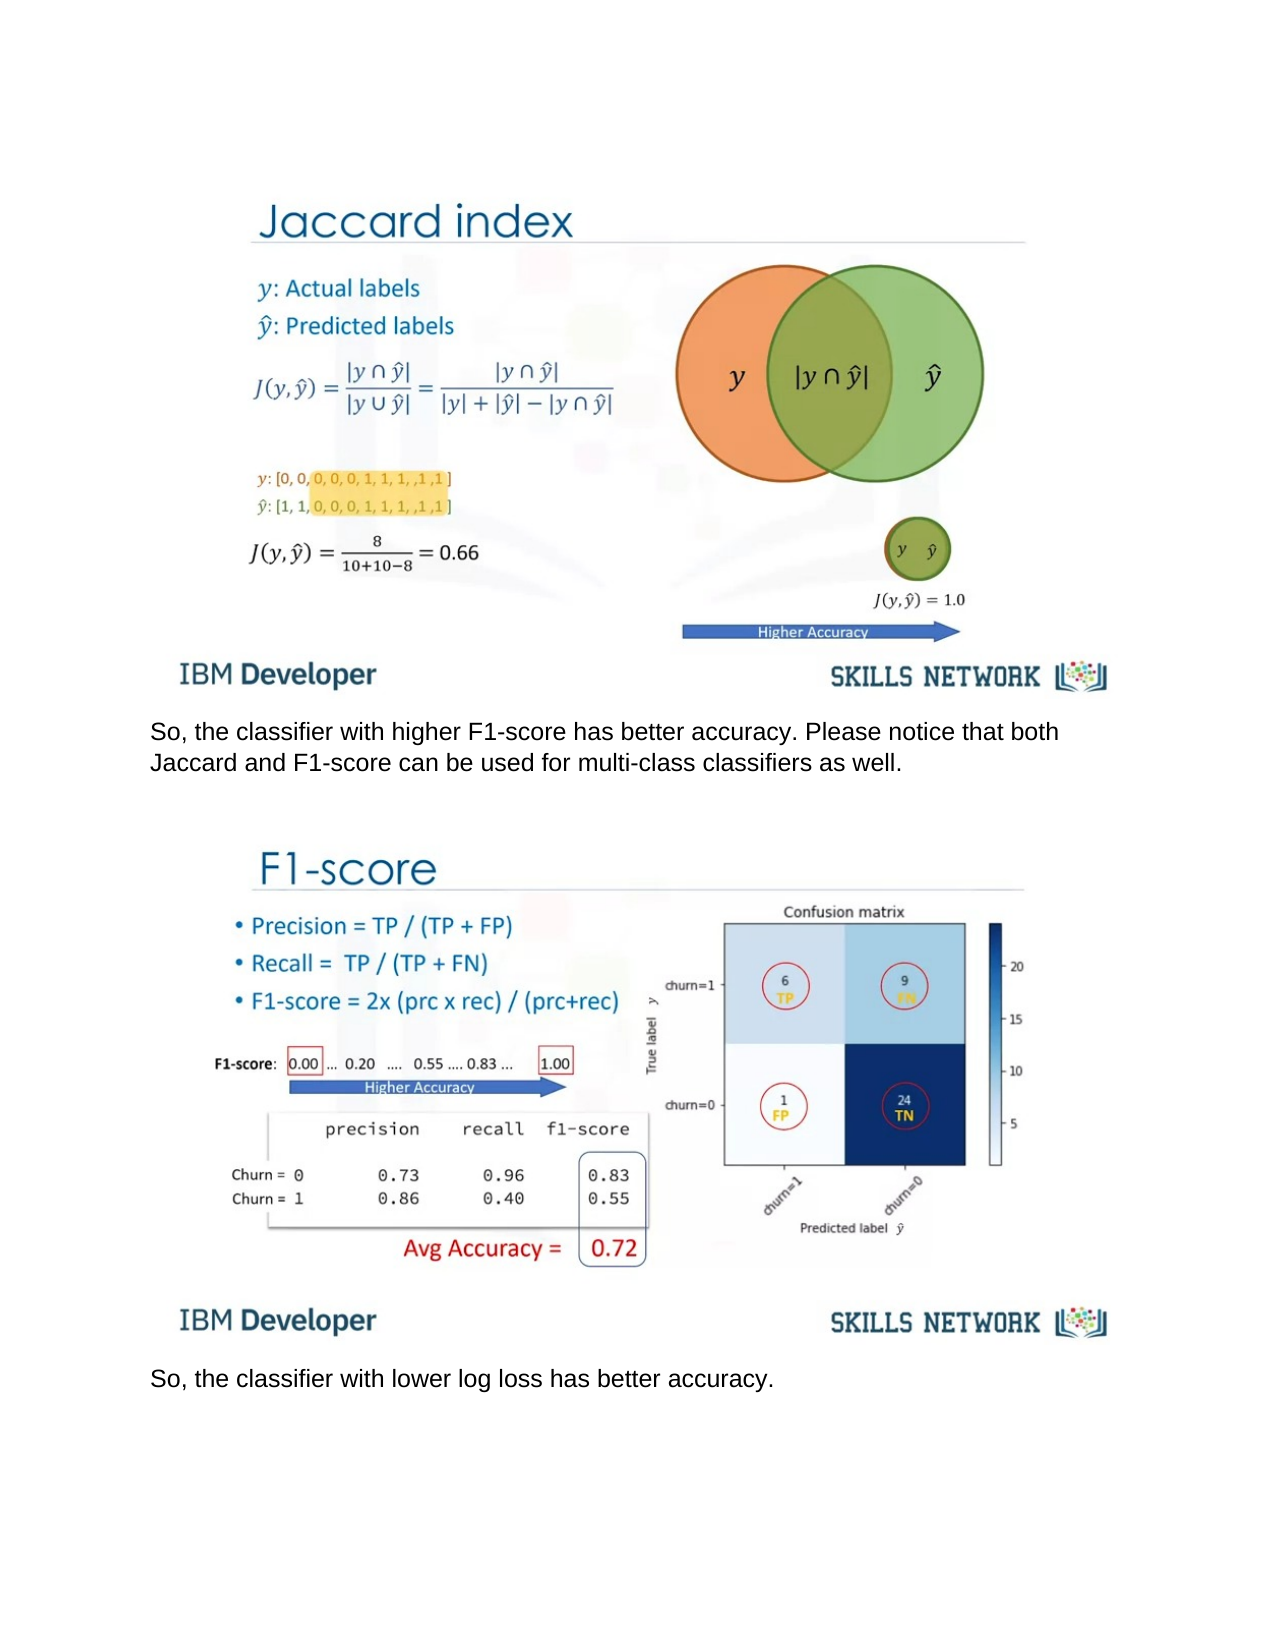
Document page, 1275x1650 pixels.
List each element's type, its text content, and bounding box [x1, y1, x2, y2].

text So, the classifier with lower log loss has better accuracy. [150, 1363, 1125, 1392]
picture [150, 796, 1125, 1345]
text So, the classifier with higher F1-score has better accuracy. Please notice that both Jaccard and F1-score can be used for multi-class classifiers as well. [150, 717, 1125, 777]
picture [150, 150, 1125, 699]
